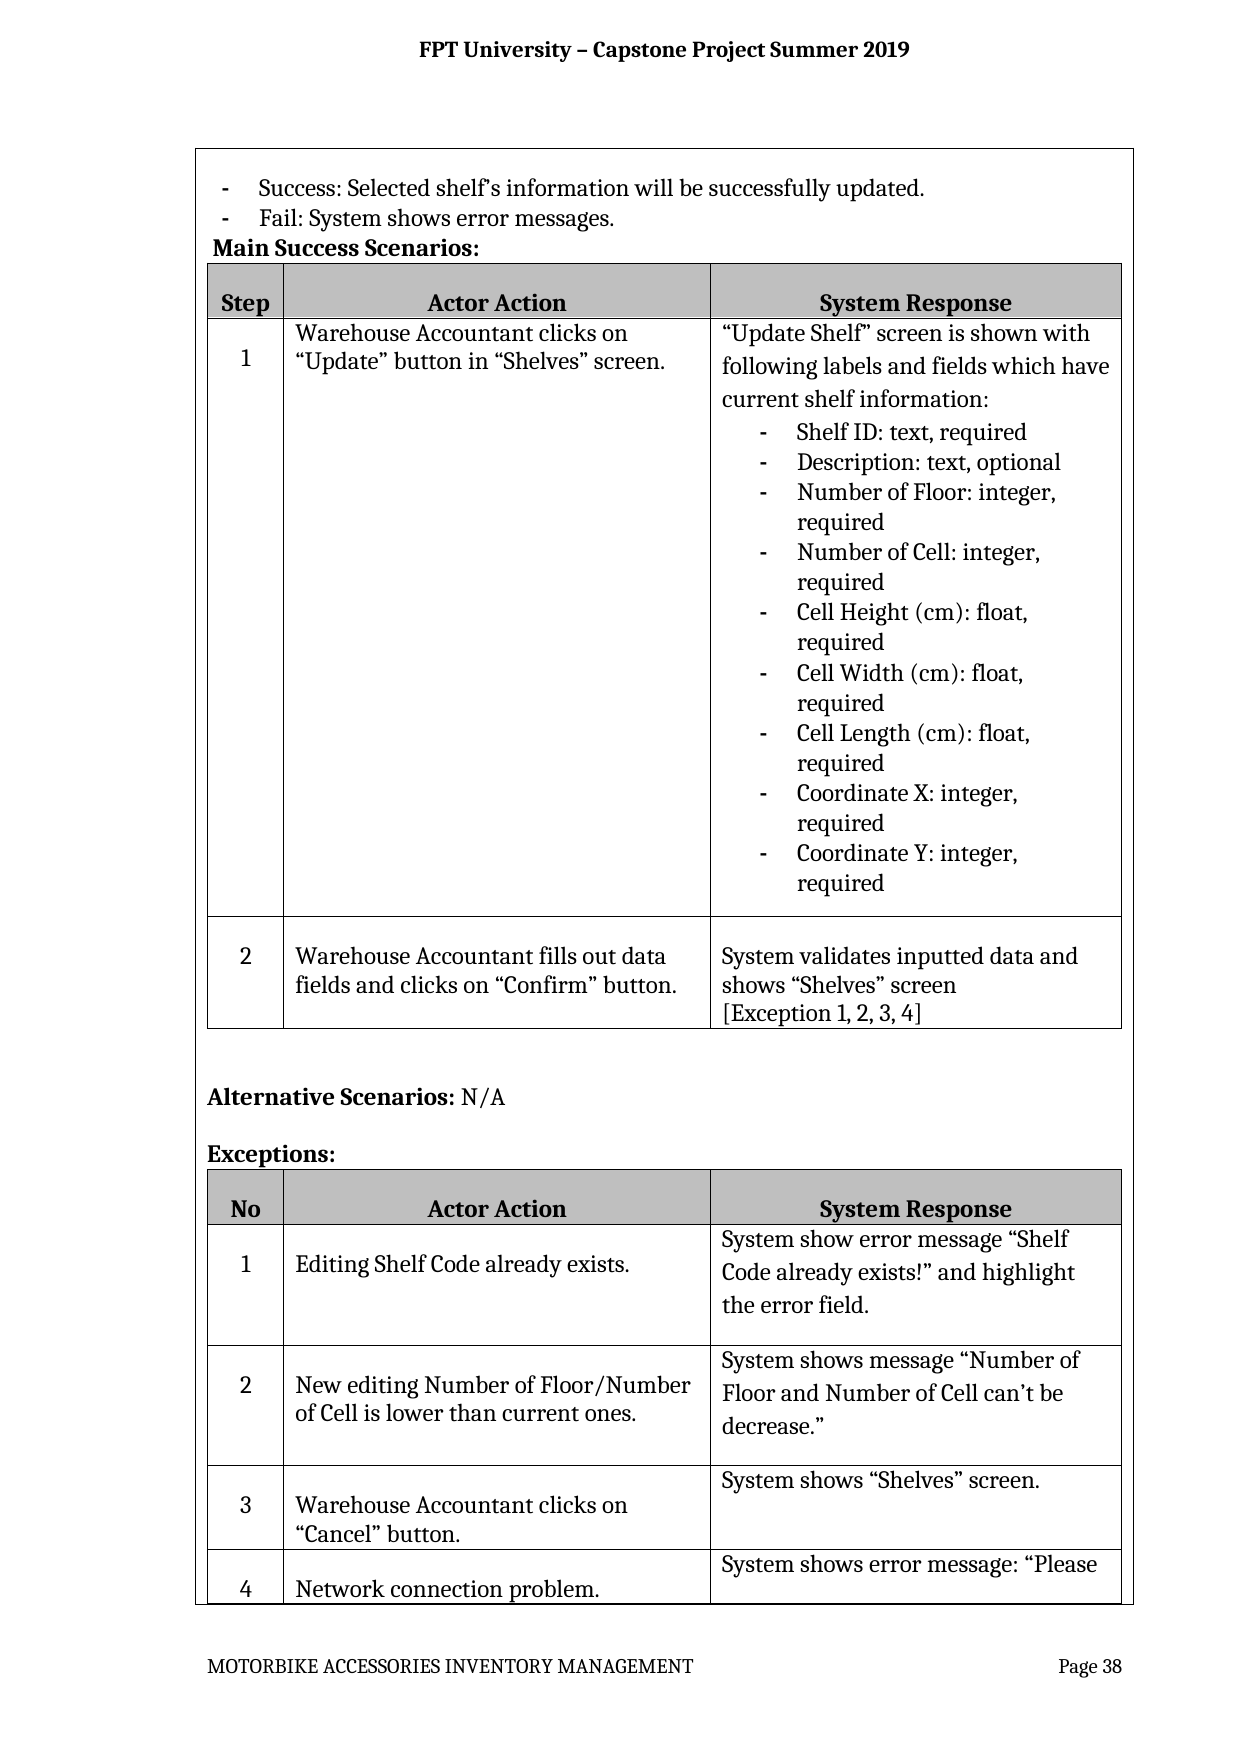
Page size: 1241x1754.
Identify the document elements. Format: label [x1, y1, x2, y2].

table_cell [196, 149, 1133, 1604]
